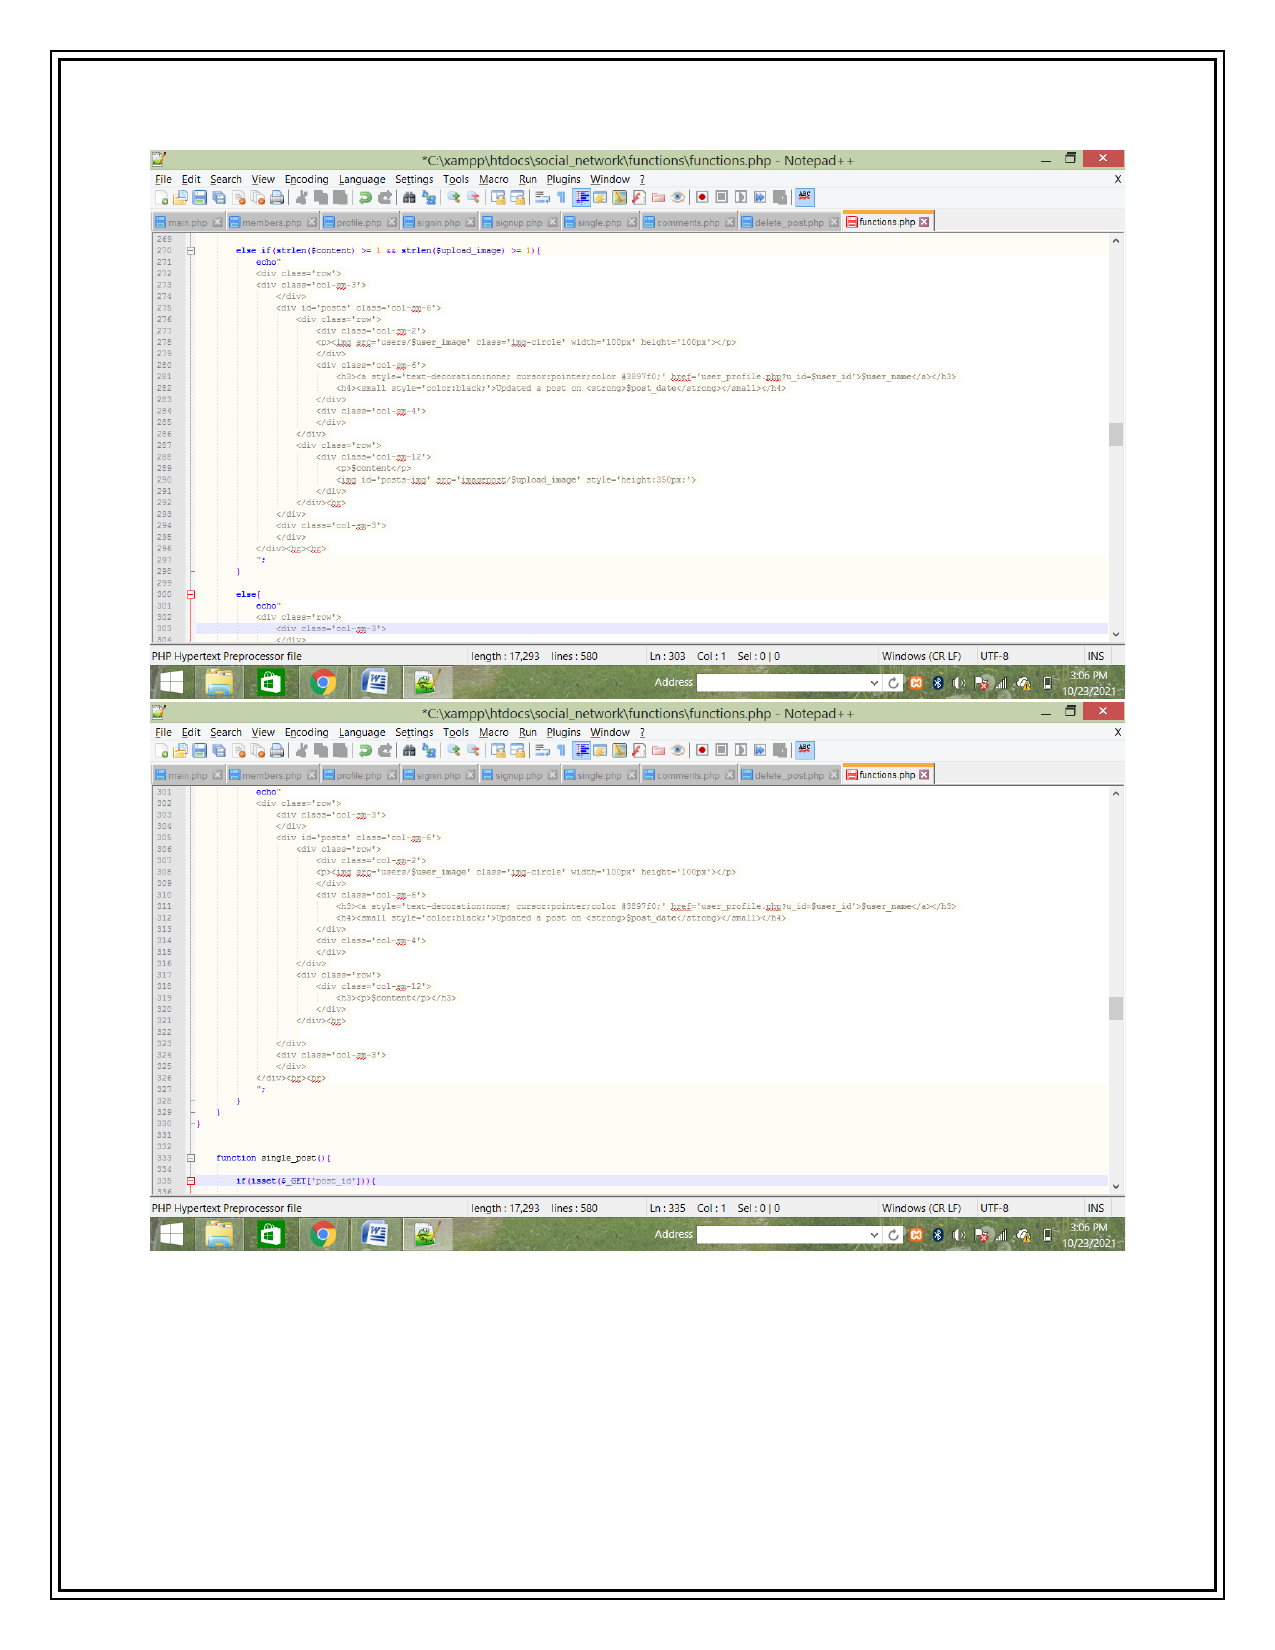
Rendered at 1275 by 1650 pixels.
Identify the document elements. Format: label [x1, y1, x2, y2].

picture [150, 702, 1125, 1251]
picture [150, 150, 1125, 699]
